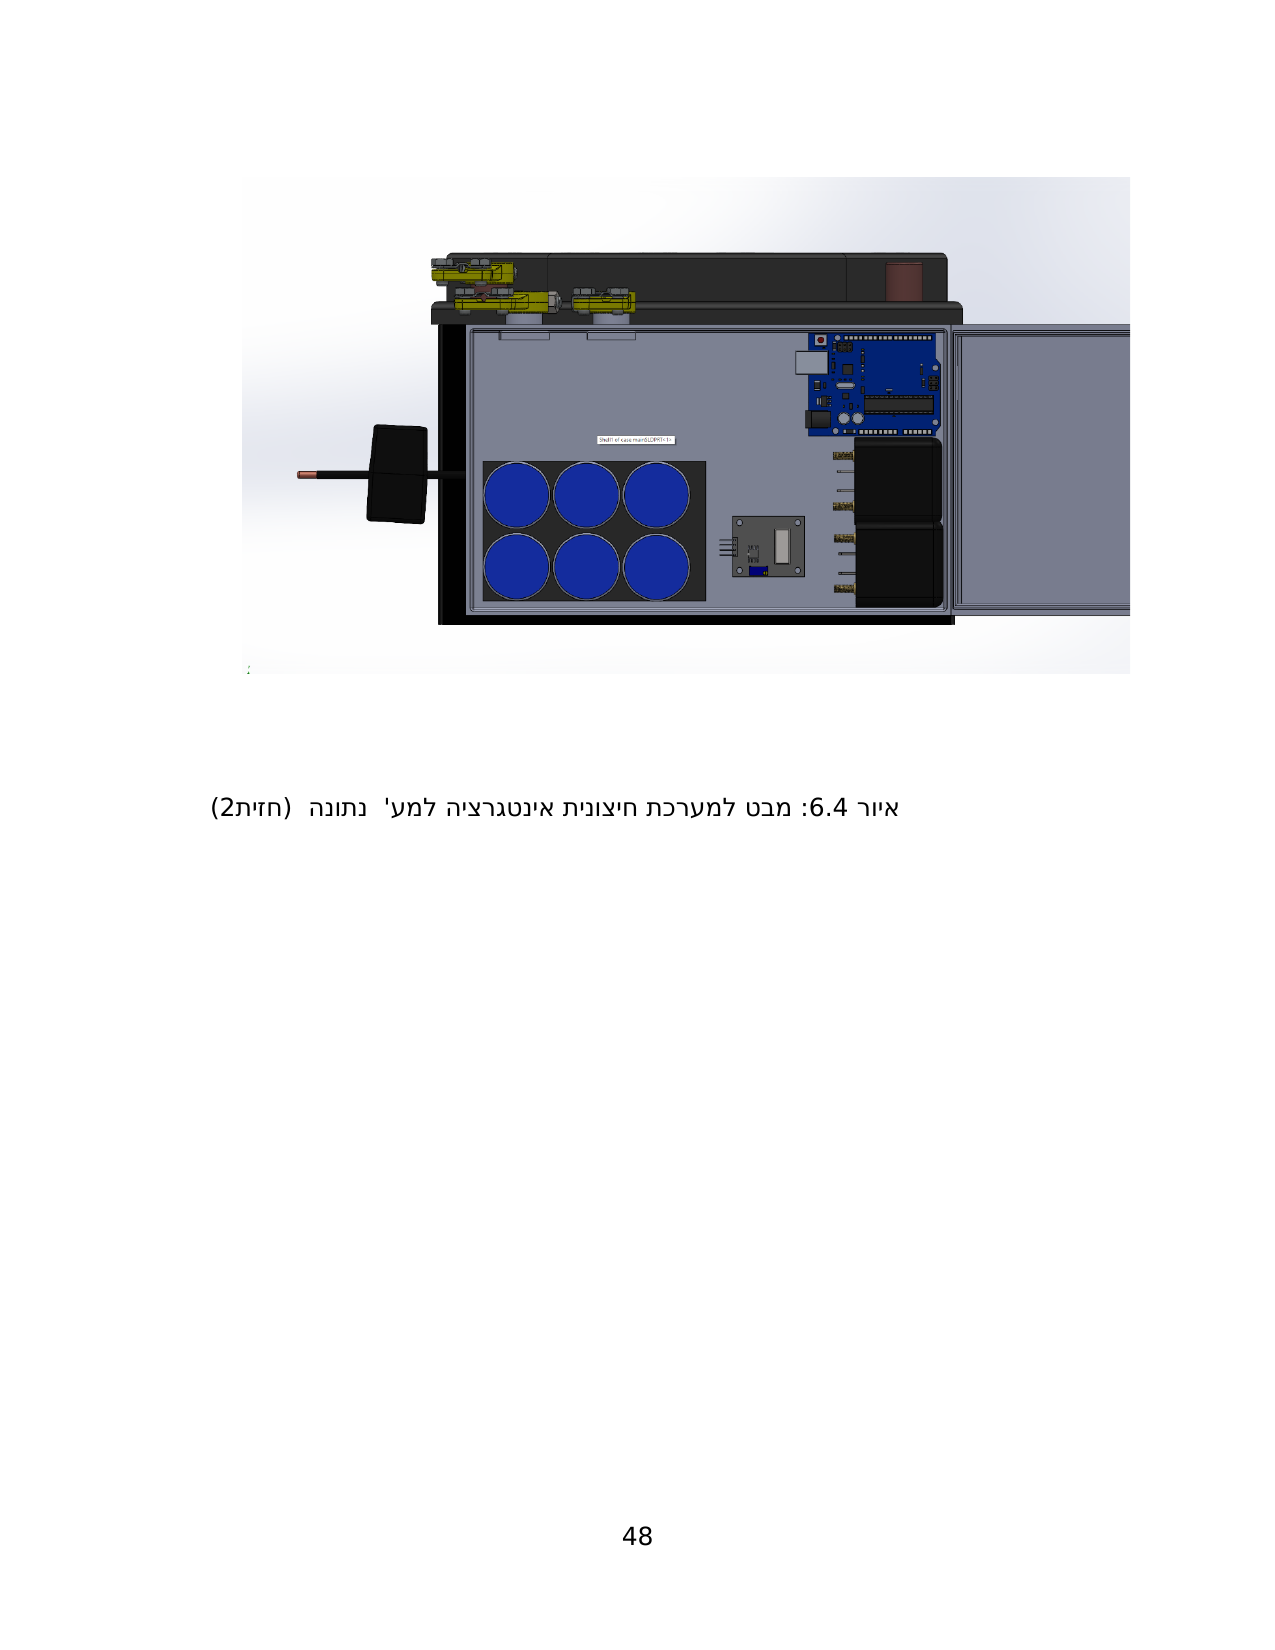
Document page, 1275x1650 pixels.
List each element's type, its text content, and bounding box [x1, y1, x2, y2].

list איור 6.4: מבט למערכת חיצונית אינטגרציה למע' נתונה (חזית2) [150, 793, 1125, 822]
picture [242, 177, 1131, 674]
